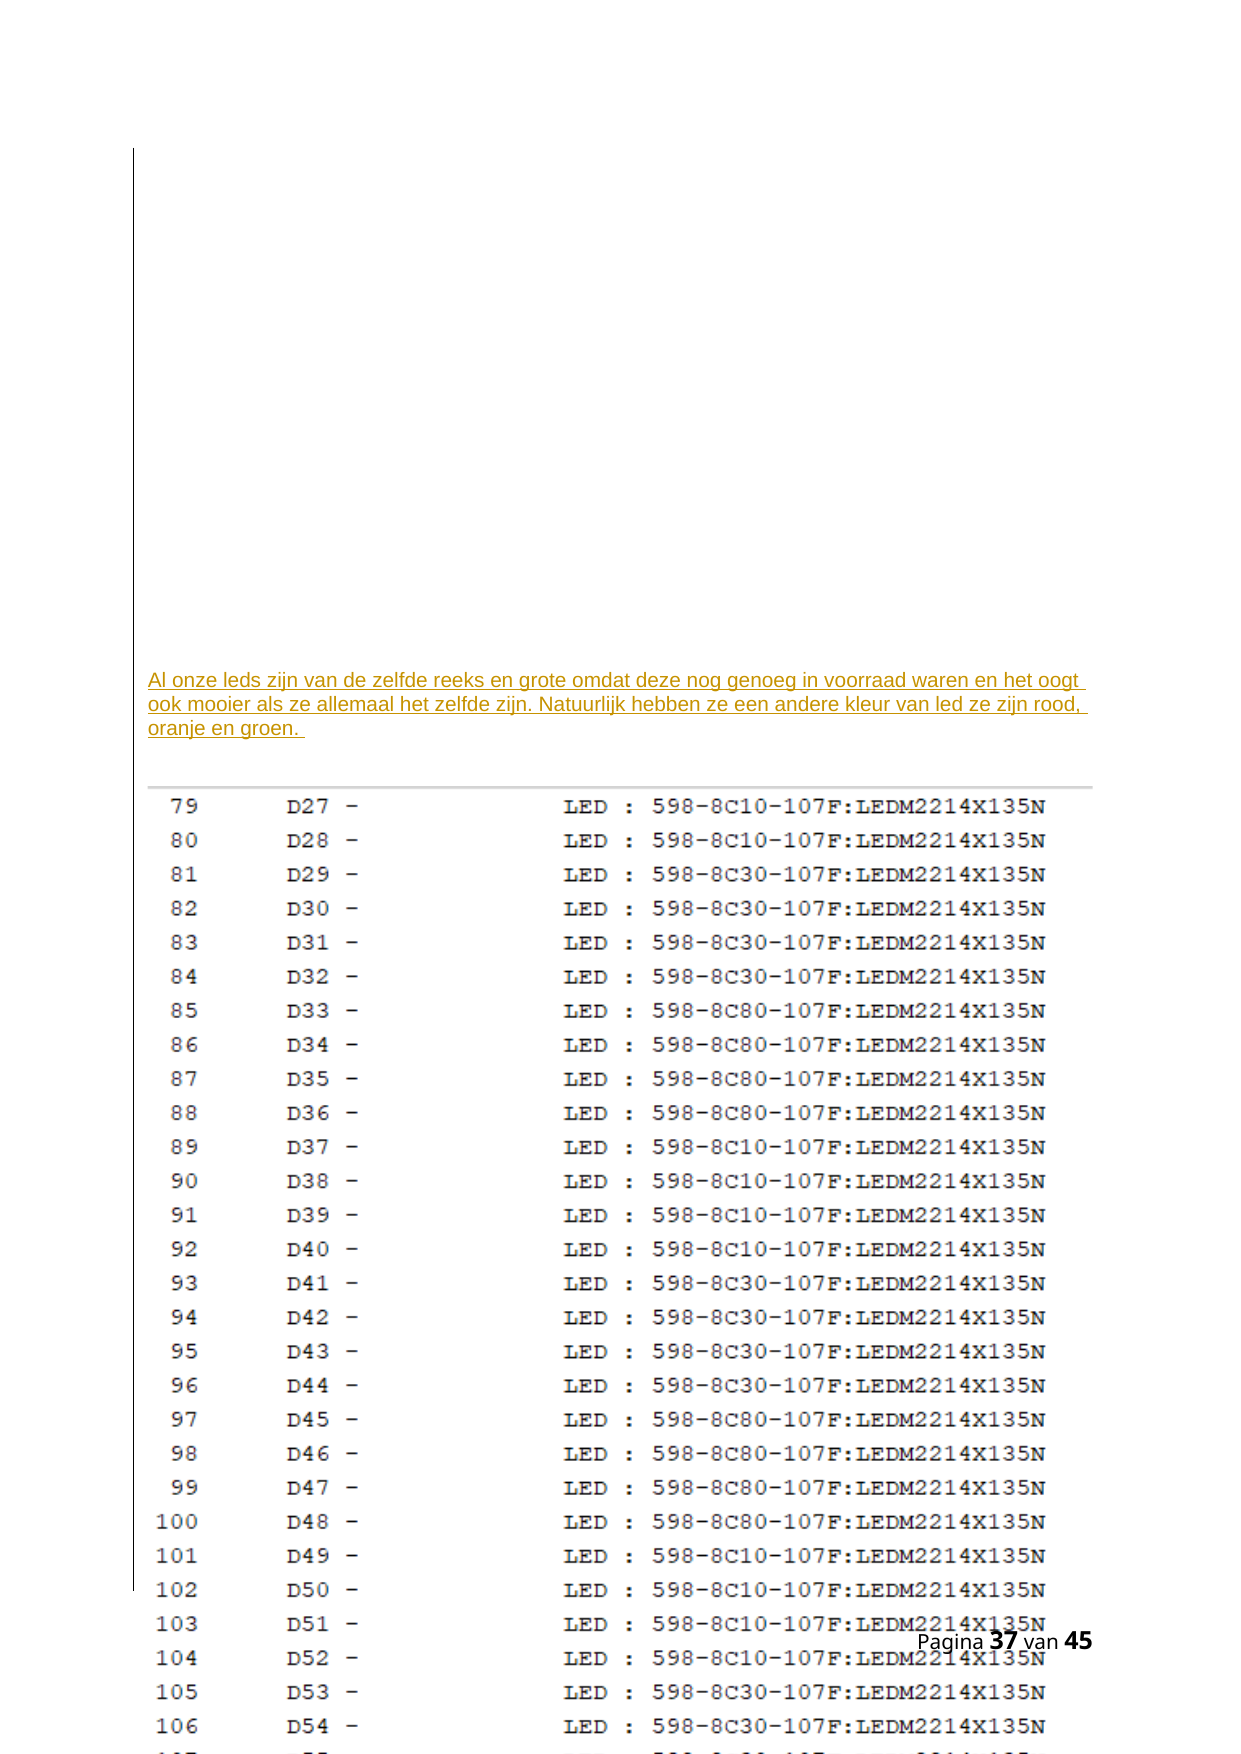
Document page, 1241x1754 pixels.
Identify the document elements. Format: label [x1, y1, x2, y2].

picture [147, 786, 1093, 1754]
